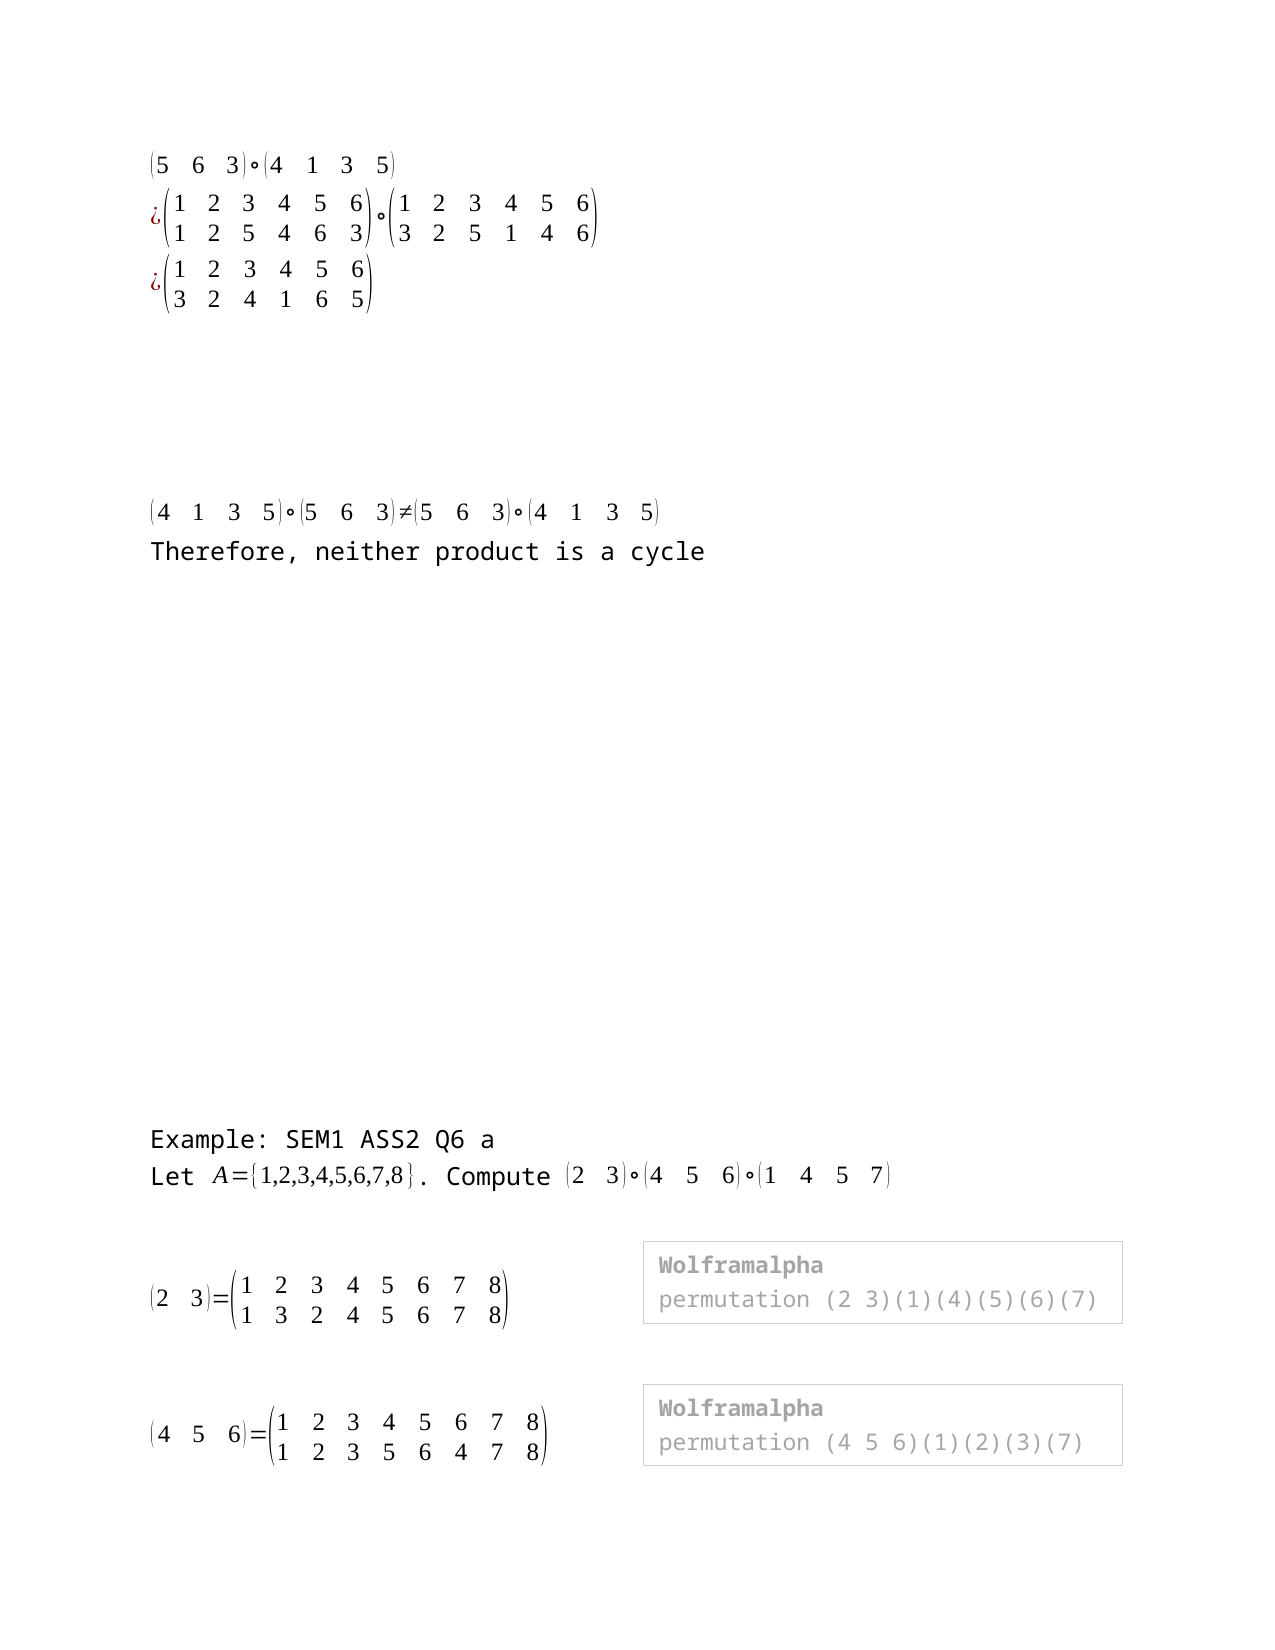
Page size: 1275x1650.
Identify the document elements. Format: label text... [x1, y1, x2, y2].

text Let . Compute [150, 1158, 1125, 1193]
text Example: SEM1 ASS2 Q6 a [150, 1122, 1125, 1156]
text Therefore, neither product is a cycle [150, 533, 1125, 567]
